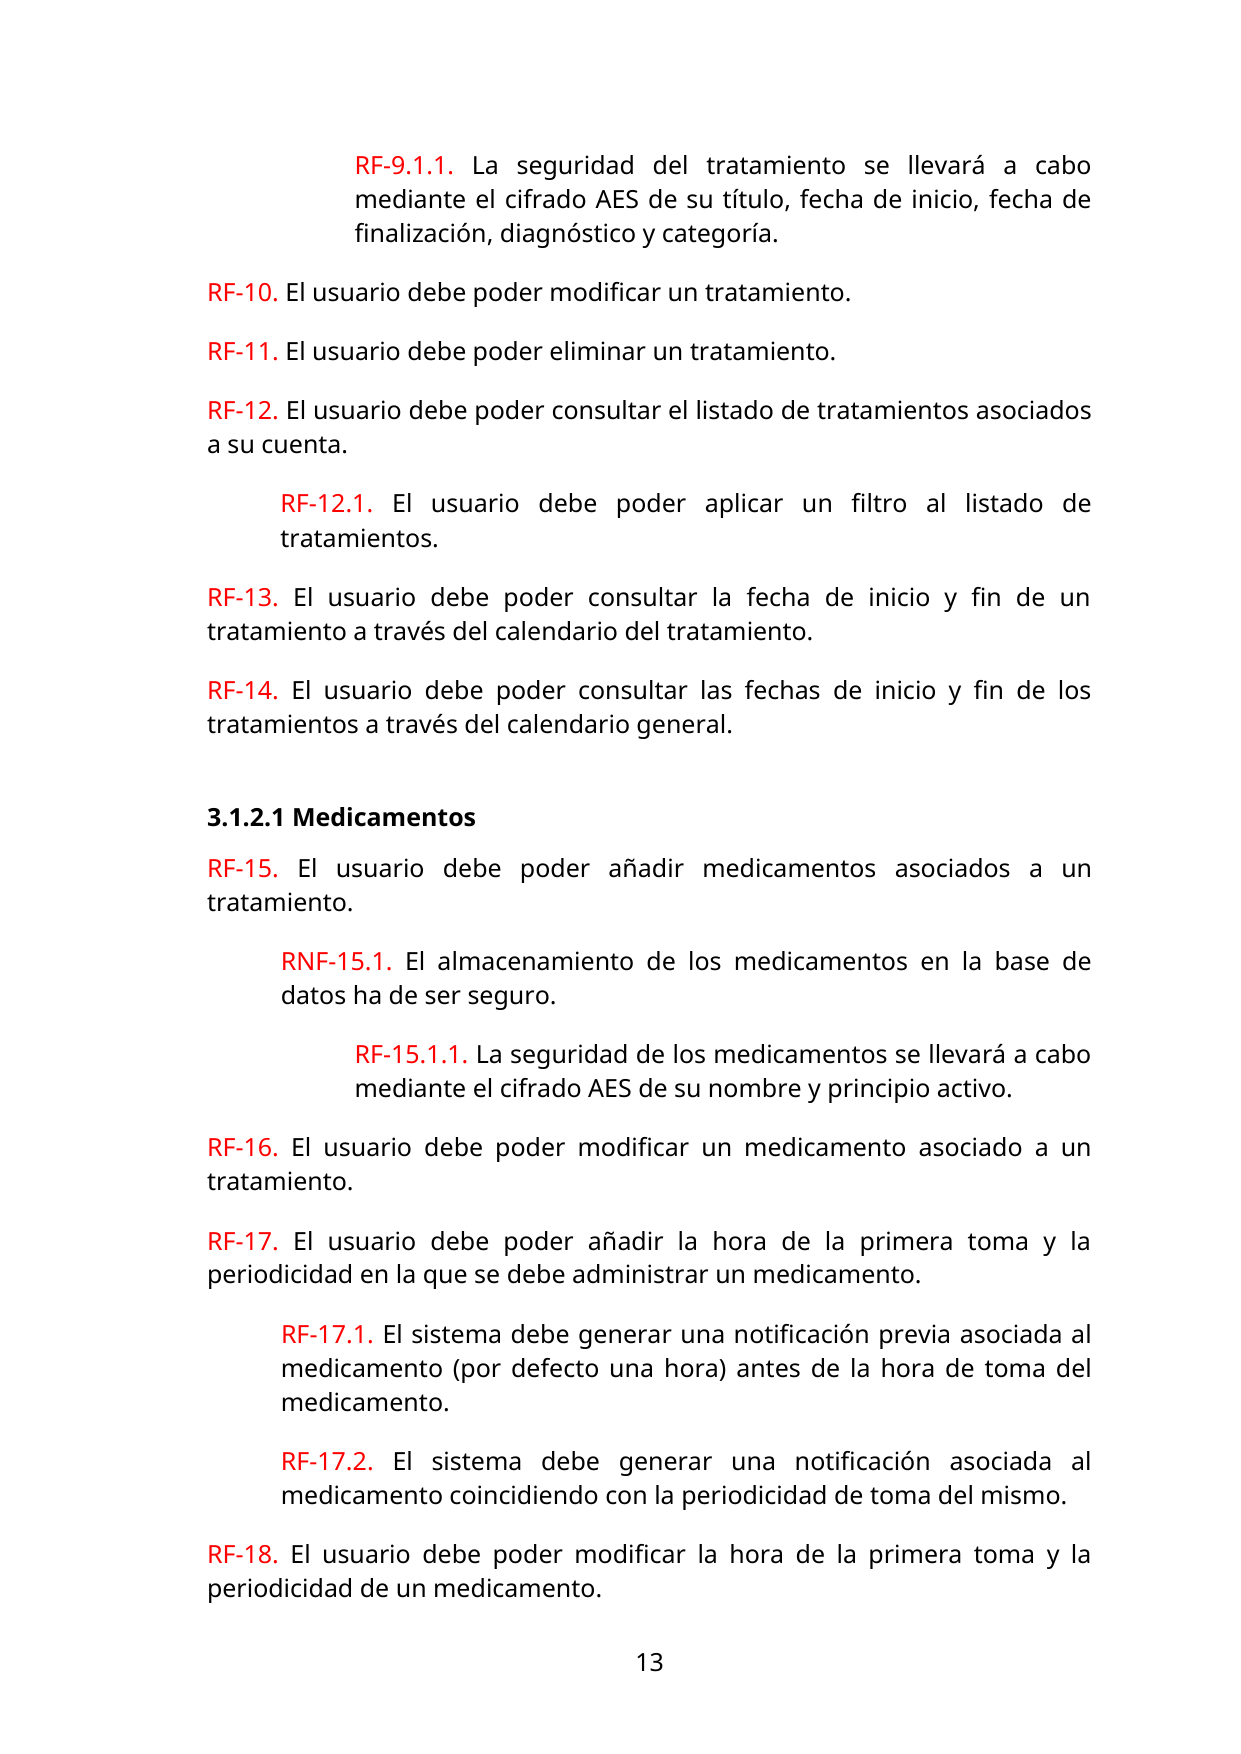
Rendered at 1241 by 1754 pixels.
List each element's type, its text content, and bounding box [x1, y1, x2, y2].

text RF-13. El usuario debe poder consultar la fecha de inicio y fin de un tratamiento a través del calendario del tratamiento. [207, 579, 1092, 647]
text RF-17.1. El sistema debe generar una notificación previa asociada al medicamento (por defecto una hora) antes de la hora de toma del medicamento. [281, 1316, 1092, 1418]
text RF-16. El usuario debe poder modificar un medicamento asociado a un tratamiento. [207, 1130, 1092, 1198]
text RNF-15.1. El almacenamiento de los medicamentos en la base de datos ha de ser seguro. [281, 944, 1092, 1012]
text RF-15. El usuario debe poder añadir medicamentos asociados a un tratamiento. [207, 851, 1092, 919]
text RF-17.2. El sistema debe generar una notificación asociada al medicamento coincidiendo con la periodicidad de toma del mismo. [281, 1443, 1092, 1512]
text RF-18. El usuario debe poder modificar la hora de la primera toma y la periodicidad de un medicamento. [207, 1537, 1092, 1605]
text RF-11. El usuario debe poder eliminar un tratamiento. [207, 334, 1092, 368]
text RF-12.1. El usuario debe poder aplicar un filtro al listado de tratamientos. [280, 486, 1092, 554]
text RF-12. El usuario debe poder consultar el listado de tratamientos asociados a su cuenta. [207, 393, 1092, 461]
text RF-17. El usuario debe poder añadir la hora de la primera toma y la periodicidad en la que se debe administrar un medicamento. [207, 1223, 1092, 1291]
text RF-14. El usuario debe poder consultar las fechas de inicio y fin de los tratamientos a través del calendario general. [207, 672, 1092, 741]
text 3.1.2.1 Medicamentos [207, 799, 1092, 834]
text RF-15.1.1. La seguridad de los medicamentos se llevará a cabo mediante el cifrado AES de su nombre y principio activo. [354, 1037, 1092, 1105]
text RF-9.1.1. La seguridad del tratamiento se llevará a cabo mediante el cifrado AES de su título, fecha de inicio, fecha de finalización, diagnóstico y categoría. [354, 148, 1092, 250]
text RF-10. El usuario debe poder modificar un tratamiento. [207, 275, 1092, 309]
